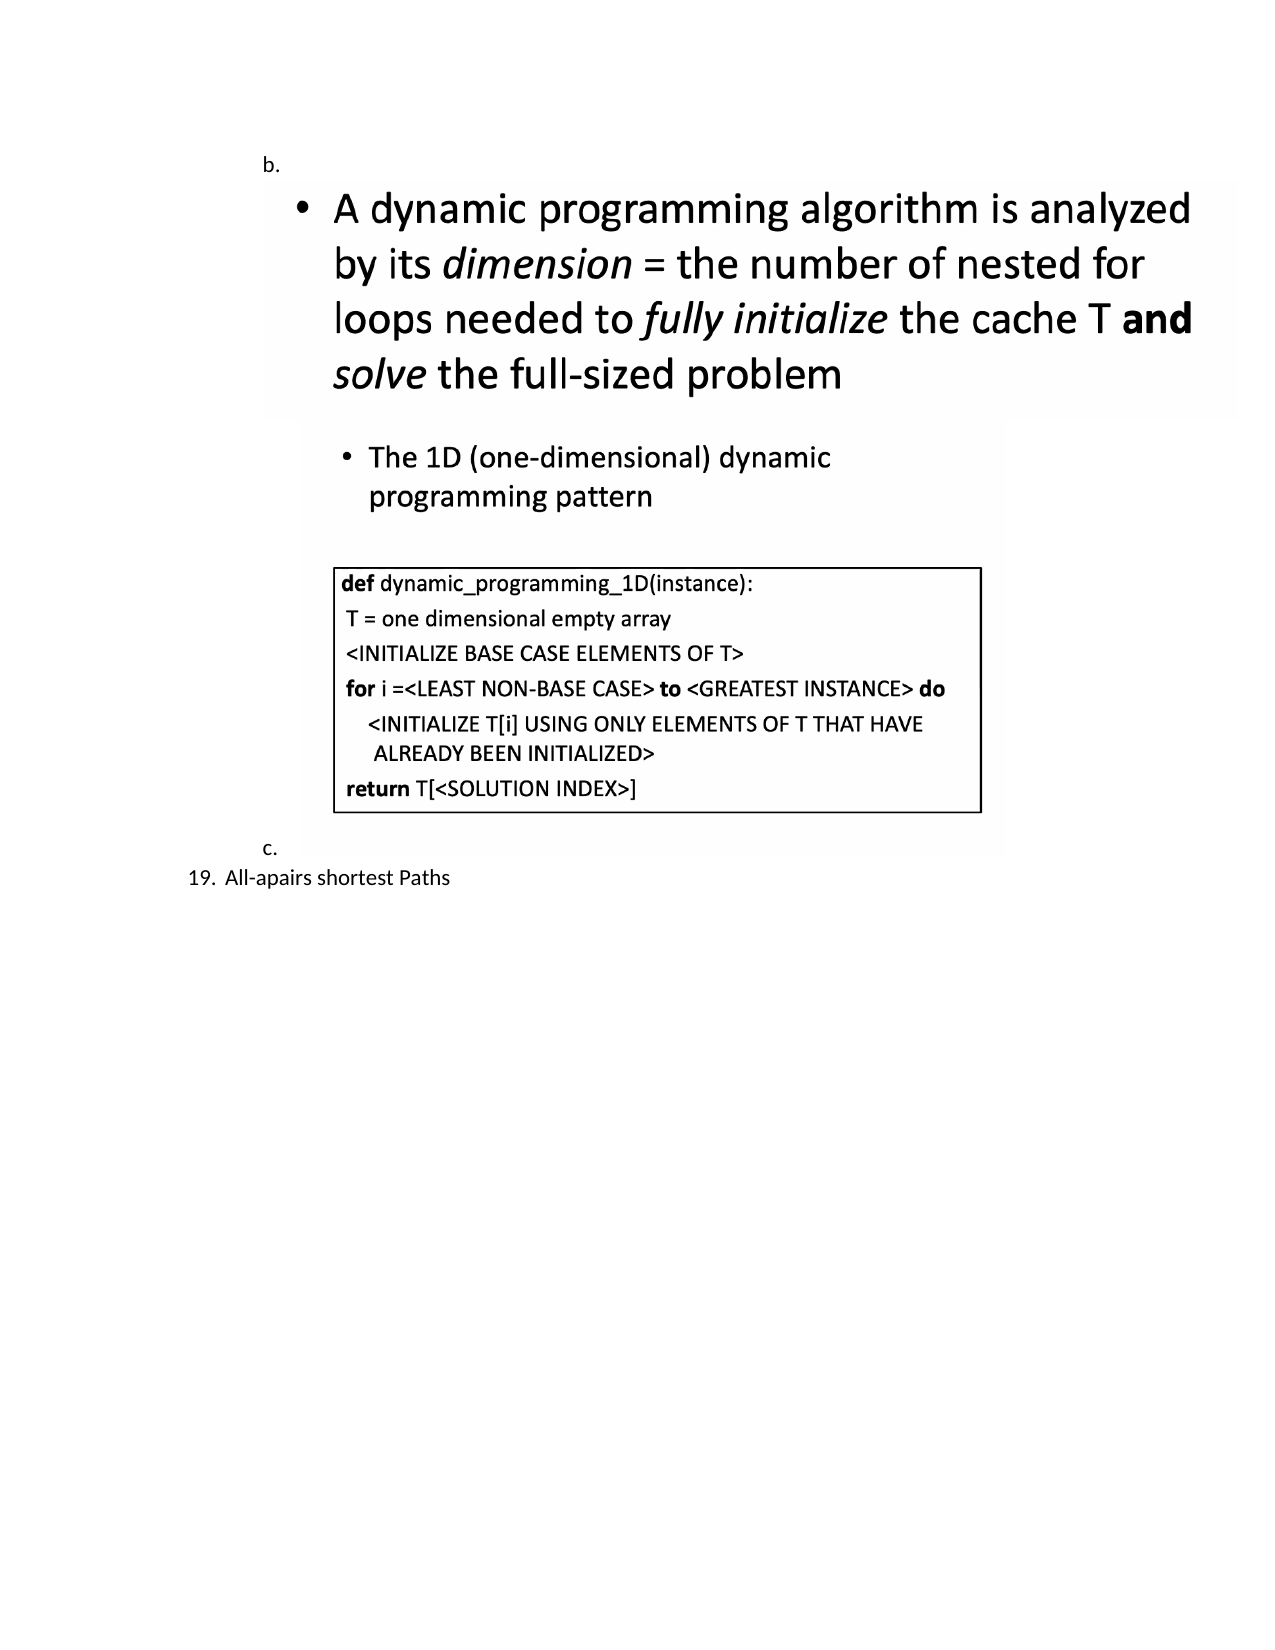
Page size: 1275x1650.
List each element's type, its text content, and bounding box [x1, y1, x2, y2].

list All-apairs shortest Paths [187, 863, 1125, 891]
picture [300, 420, 1007, 856]
picture [262, 180, 1238, 419]
